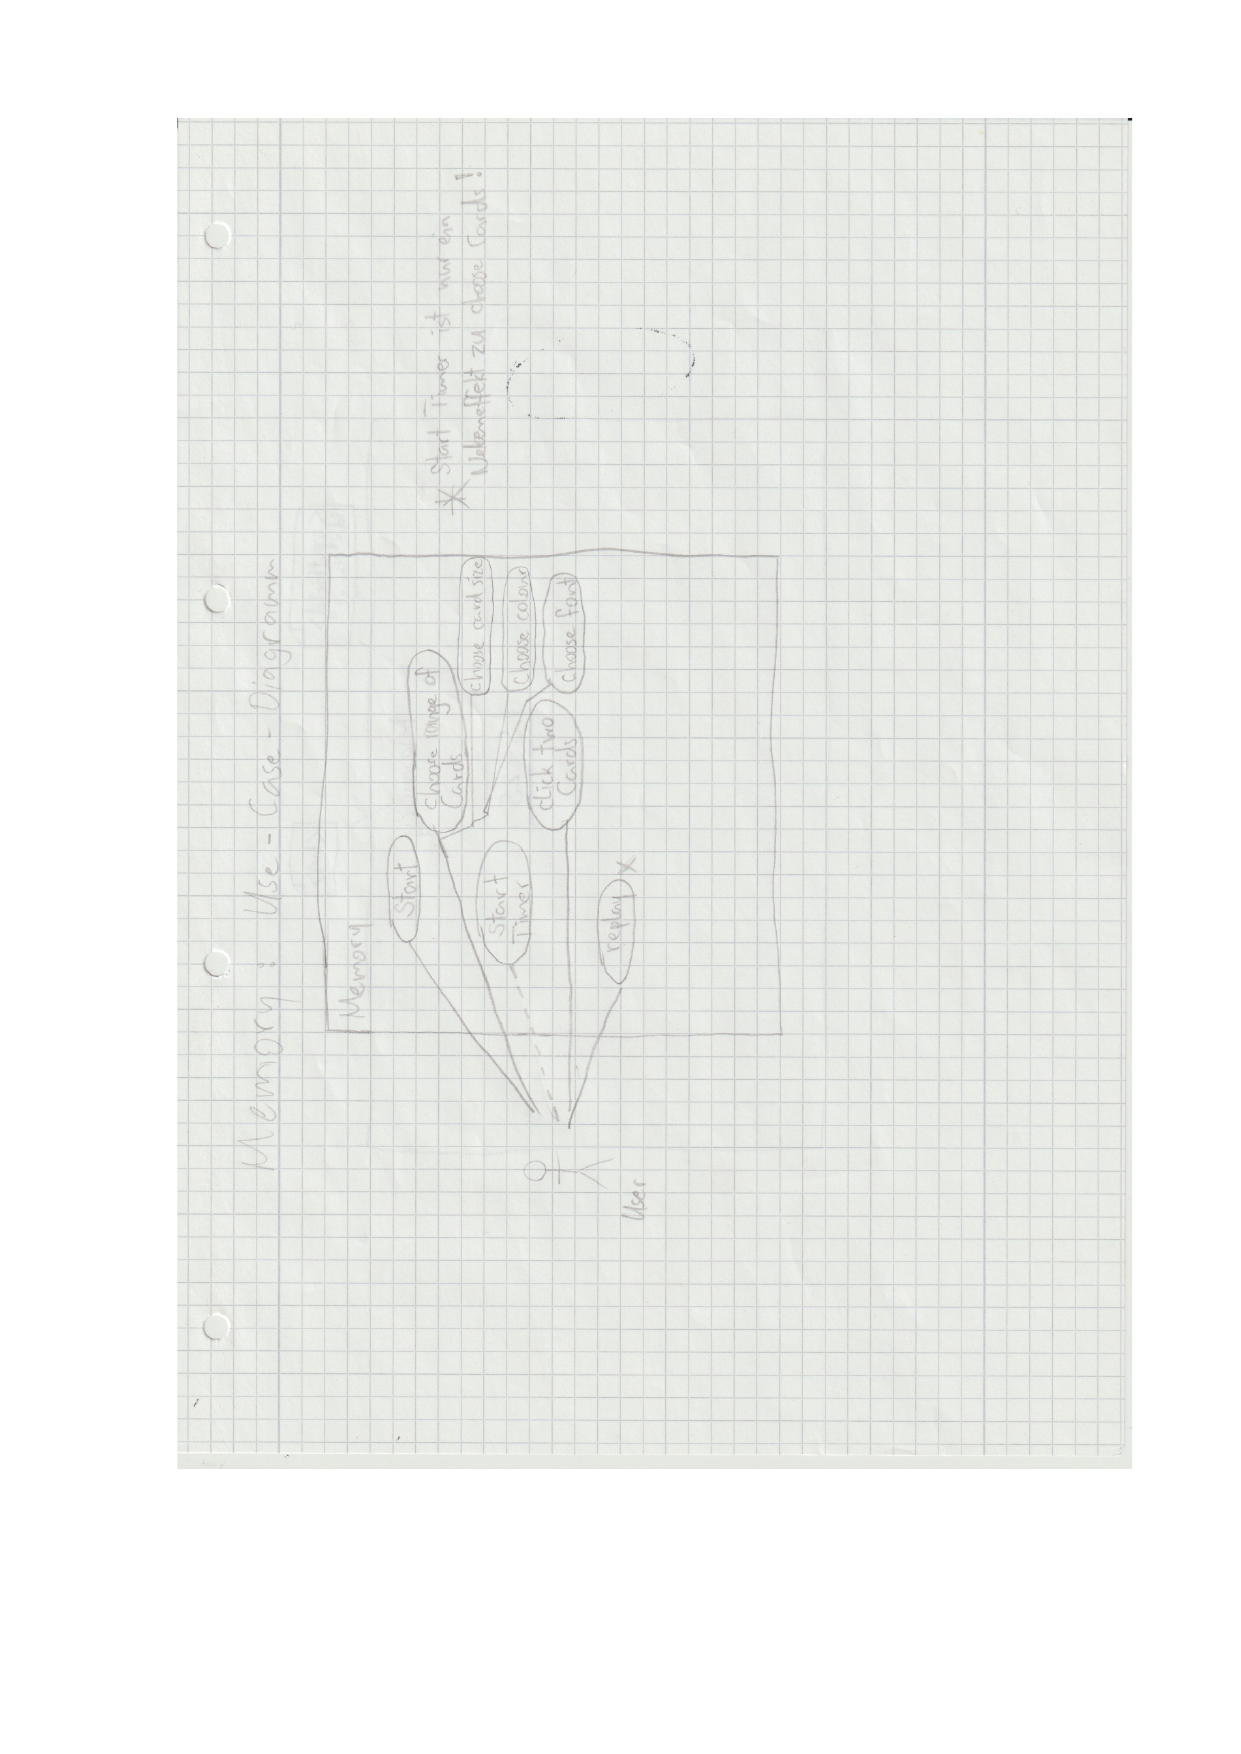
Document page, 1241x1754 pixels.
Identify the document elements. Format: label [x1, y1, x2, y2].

picture [177, 118, 1133, 1469]
